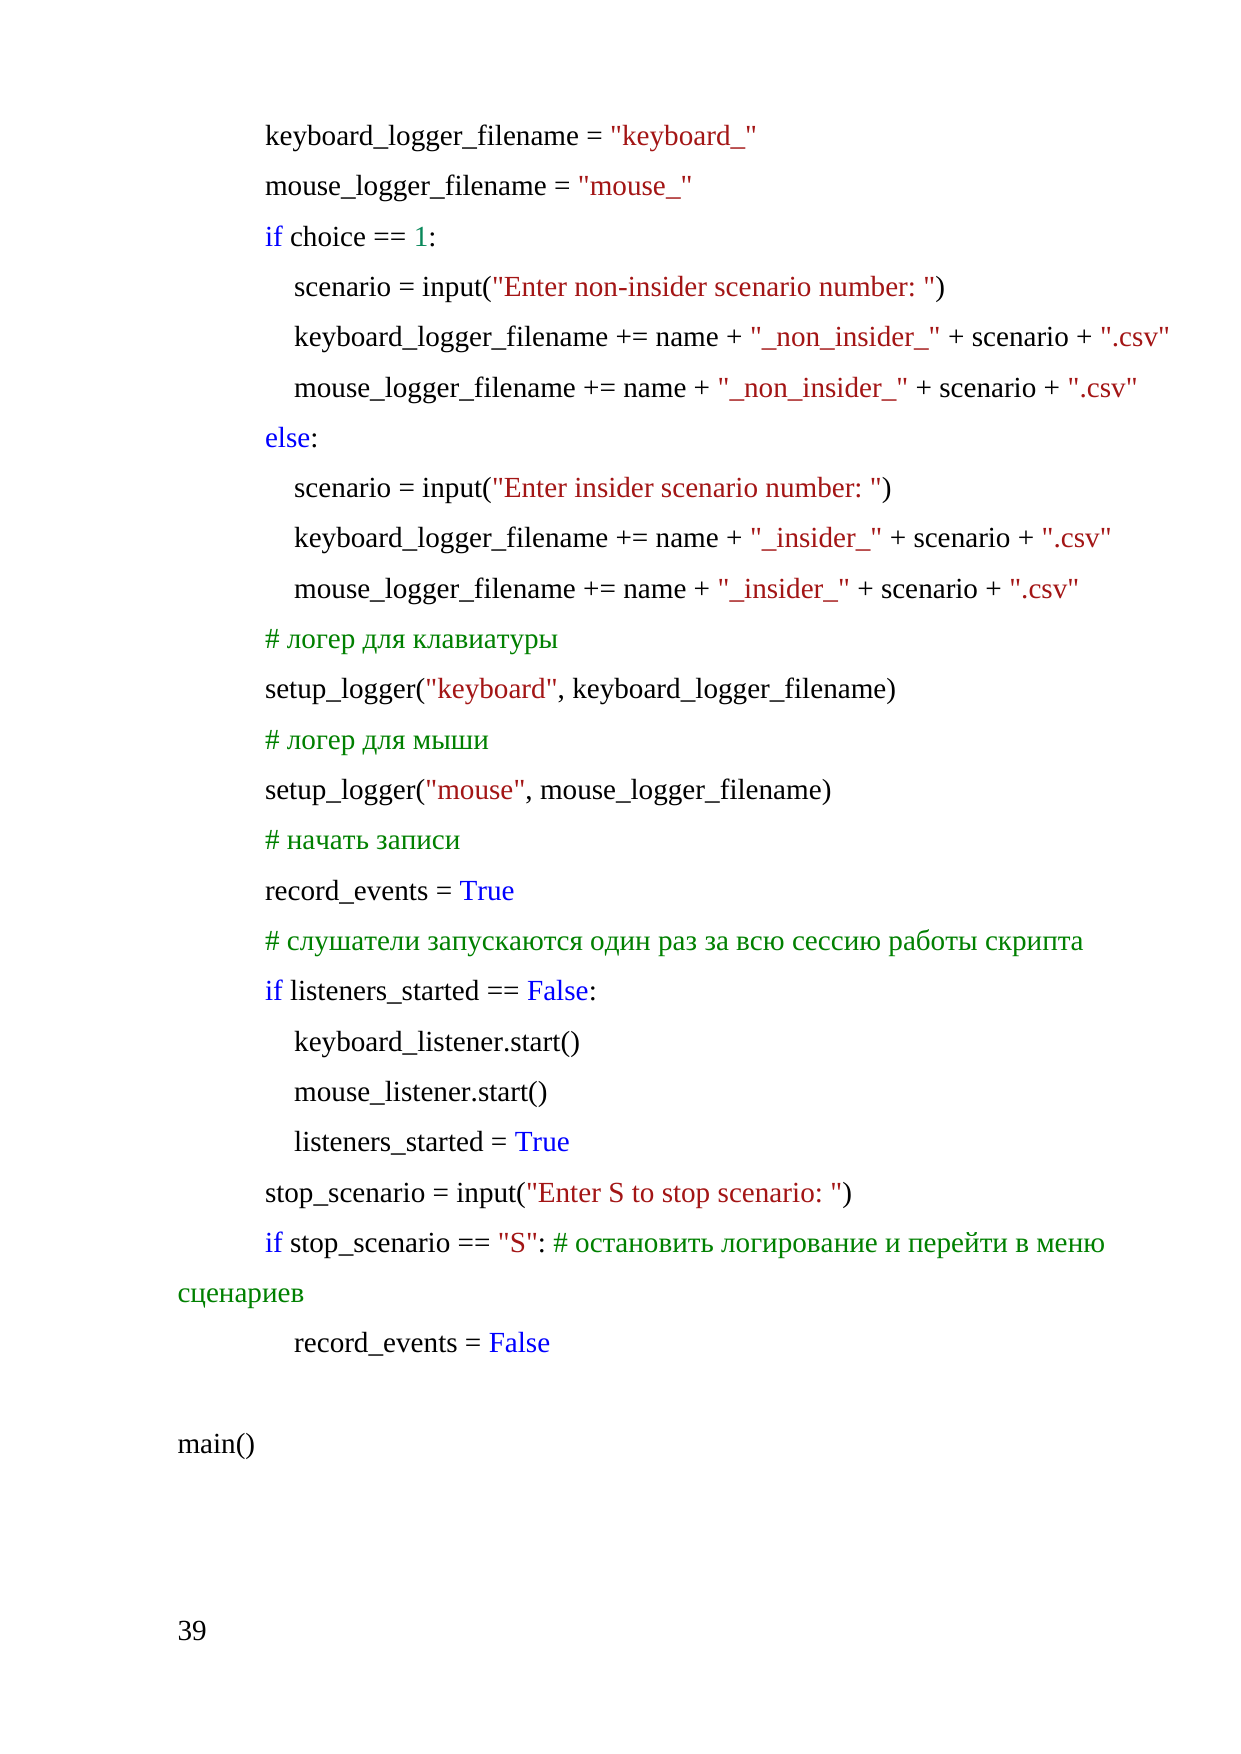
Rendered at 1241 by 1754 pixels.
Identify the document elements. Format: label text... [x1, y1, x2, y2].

text record_events = True [177, 873, 1181, 906]
text keyboard_logger_filename += name + "_insider_" + scenario + ".csv" [177, 521, 1181, 554]
text mouse_logger_filename += name + "_non_insider_" + scenario + ".csv" [177, 370, 1181, 403]
text listeners_started = True [177, 1124, 1181, 1158]
text setup_logger("mouse", mouse_logger_filename) [177, 772, 1181, 806]
text # начать записи [177, 822, 1181, 856]
text record_events = False [177, 1326, 1181, 1359]
text mouse_listener.start() [177, 1074, 1181, 1108]
text # логер для мыши [177, 722, 1181, 755]
text main() [177, 1426, 1181, 1460]
text if listeners_started == False: [177, 973, 1181, 1007]
text mouse_logger_filename += name + "_insider_" + scenario + ".csv" [177, 571, 1181, 604]
text keyboard_logger_filename = "keyboard_" [177, 118, 1181, 152]
text # логер для клавиатуры [177, 621, 1181, 655]
text else: [177, 420, 1181, 453]
text setup_logger("keyboard", keyboard_logger_filename) [177, 672, 1181, 705]
text # слушатели запускаются один раз за всю сессию работы скрипта [177, 923, 1181, 957]
text keyboard_listener.start() [177, 1024, 1181, 1057]
text keyboard_logger_filename += name + "_non_insider_" + scenario + ".csv" [177, 319, 1181, 353]
text scenario = input("Enter non-insider scenario number: ") [177, 269, 1181, 303]
text if choice == 1: [177, 219, 1181, 252]
text stop_scenario = input("Enter S to stop scenario: ") [177, 1175, 1181, 1208]
text if stop_scenario == "S": # остановить логирование и перейти в меню сценариев [177, 1225, 1181, 1309]
text scenario = input("Enter insider scenario number: ") [177, 470, 1181, 504]
text mouse_logger_filename = "mouse_" [177, 168, 1181, 202]
